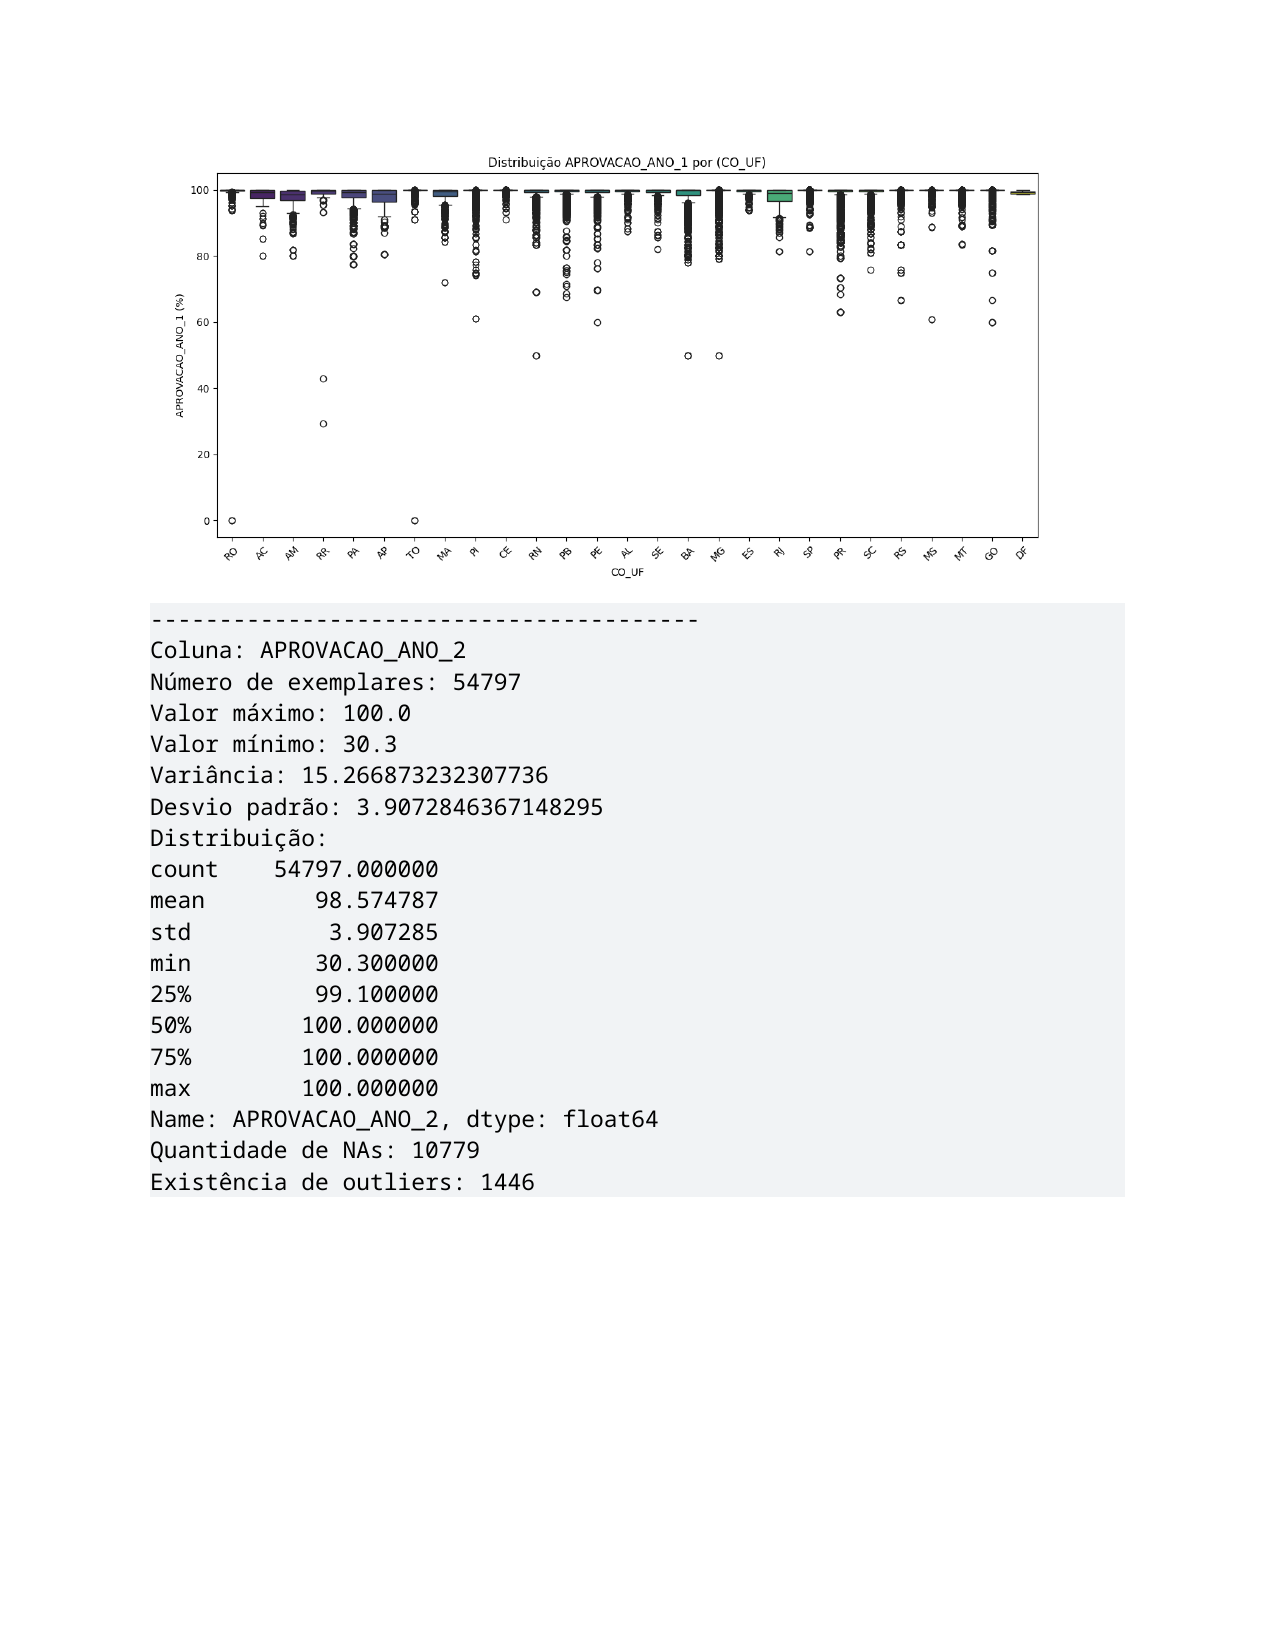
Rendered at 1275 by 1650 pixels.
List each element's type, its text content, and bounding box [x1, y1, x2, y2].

text ---------------------------------------- Coluna: APROVACAO_ANO_2 Número de exemplares: 54797 Valor máximo: 100.0 Valor mínimo: 30.3 Variância: 15.266873232307736 Desvio padrão: 3.9072846367148295 Distribuição: count 54797.000000 mean 98.574787 std 3.907285 min 30.300000 25% 99.100000 50% 100.000000 75% 100.000000 max 100.000000 Name: APROVACAO_ANO_2, dtype: float64 Quantidade de NAs: 10779 Existência de outliers: 1446 [150, 603, 1125, 1197]
picture [168, 150, 1044, 585]
